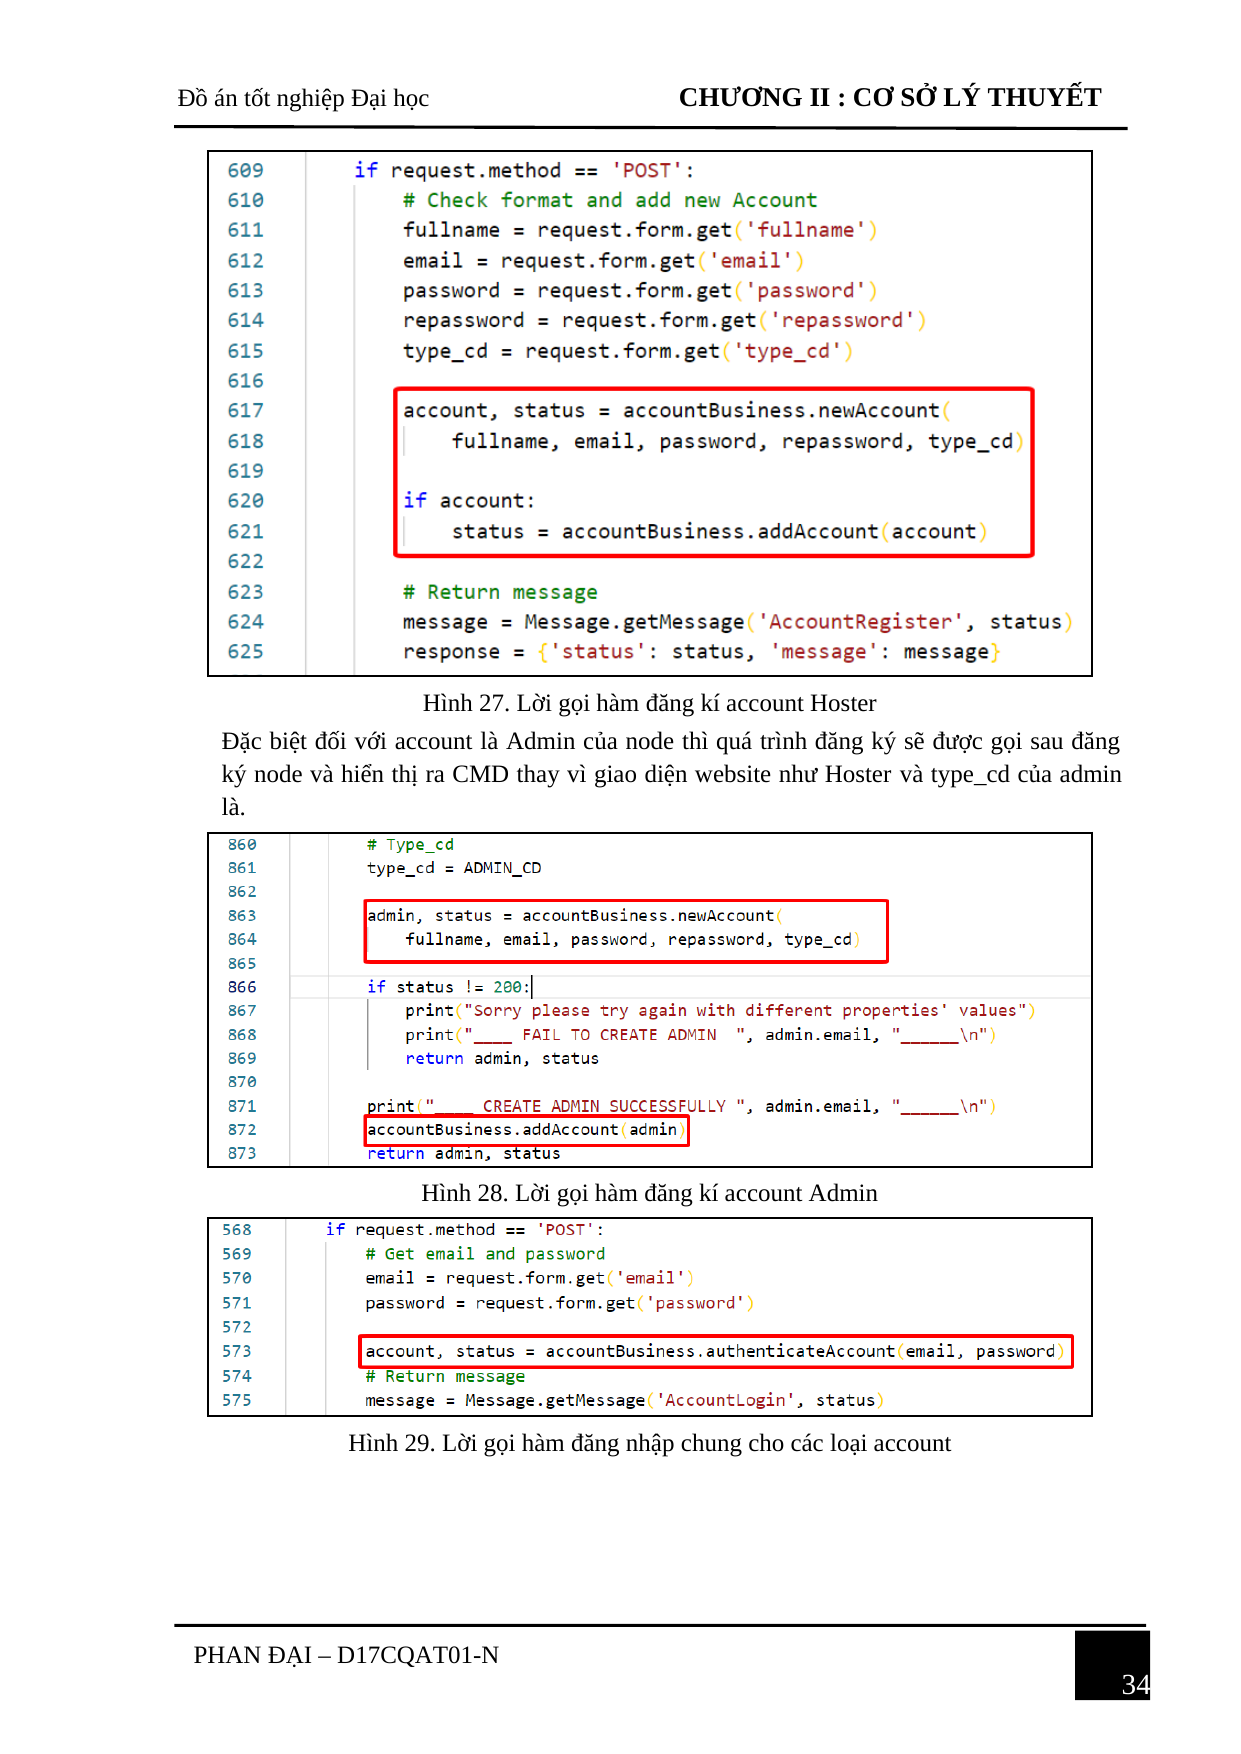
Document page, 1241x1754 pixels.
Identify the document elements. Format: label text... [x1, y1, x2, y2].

picture [209, 1219, 1091, 1415]
picture [209, 152, 1091, 675]
text Hình 28. Lời gọi hàm đăng kí account Admin [177, 1178, 1122, 1207]
text Hình 27. Lời gọi hàm đăng kí account Hoster [177, 688, 1122, 717]
picture [209, 834, 1091, 1166]
text Hình 29. Lời gọi hàm đăng nhập chung cho các loại account [177, 1428, 1122, 1456]
text Đặc biệt đối với account là Admin của node thì quá trình đăng ký sẽ được gọi sau đăng ký node và hiển thị ra CMD thay vì giao diện website như Hoster và type_cd của admin là. [221, 726, 1122, 821]
